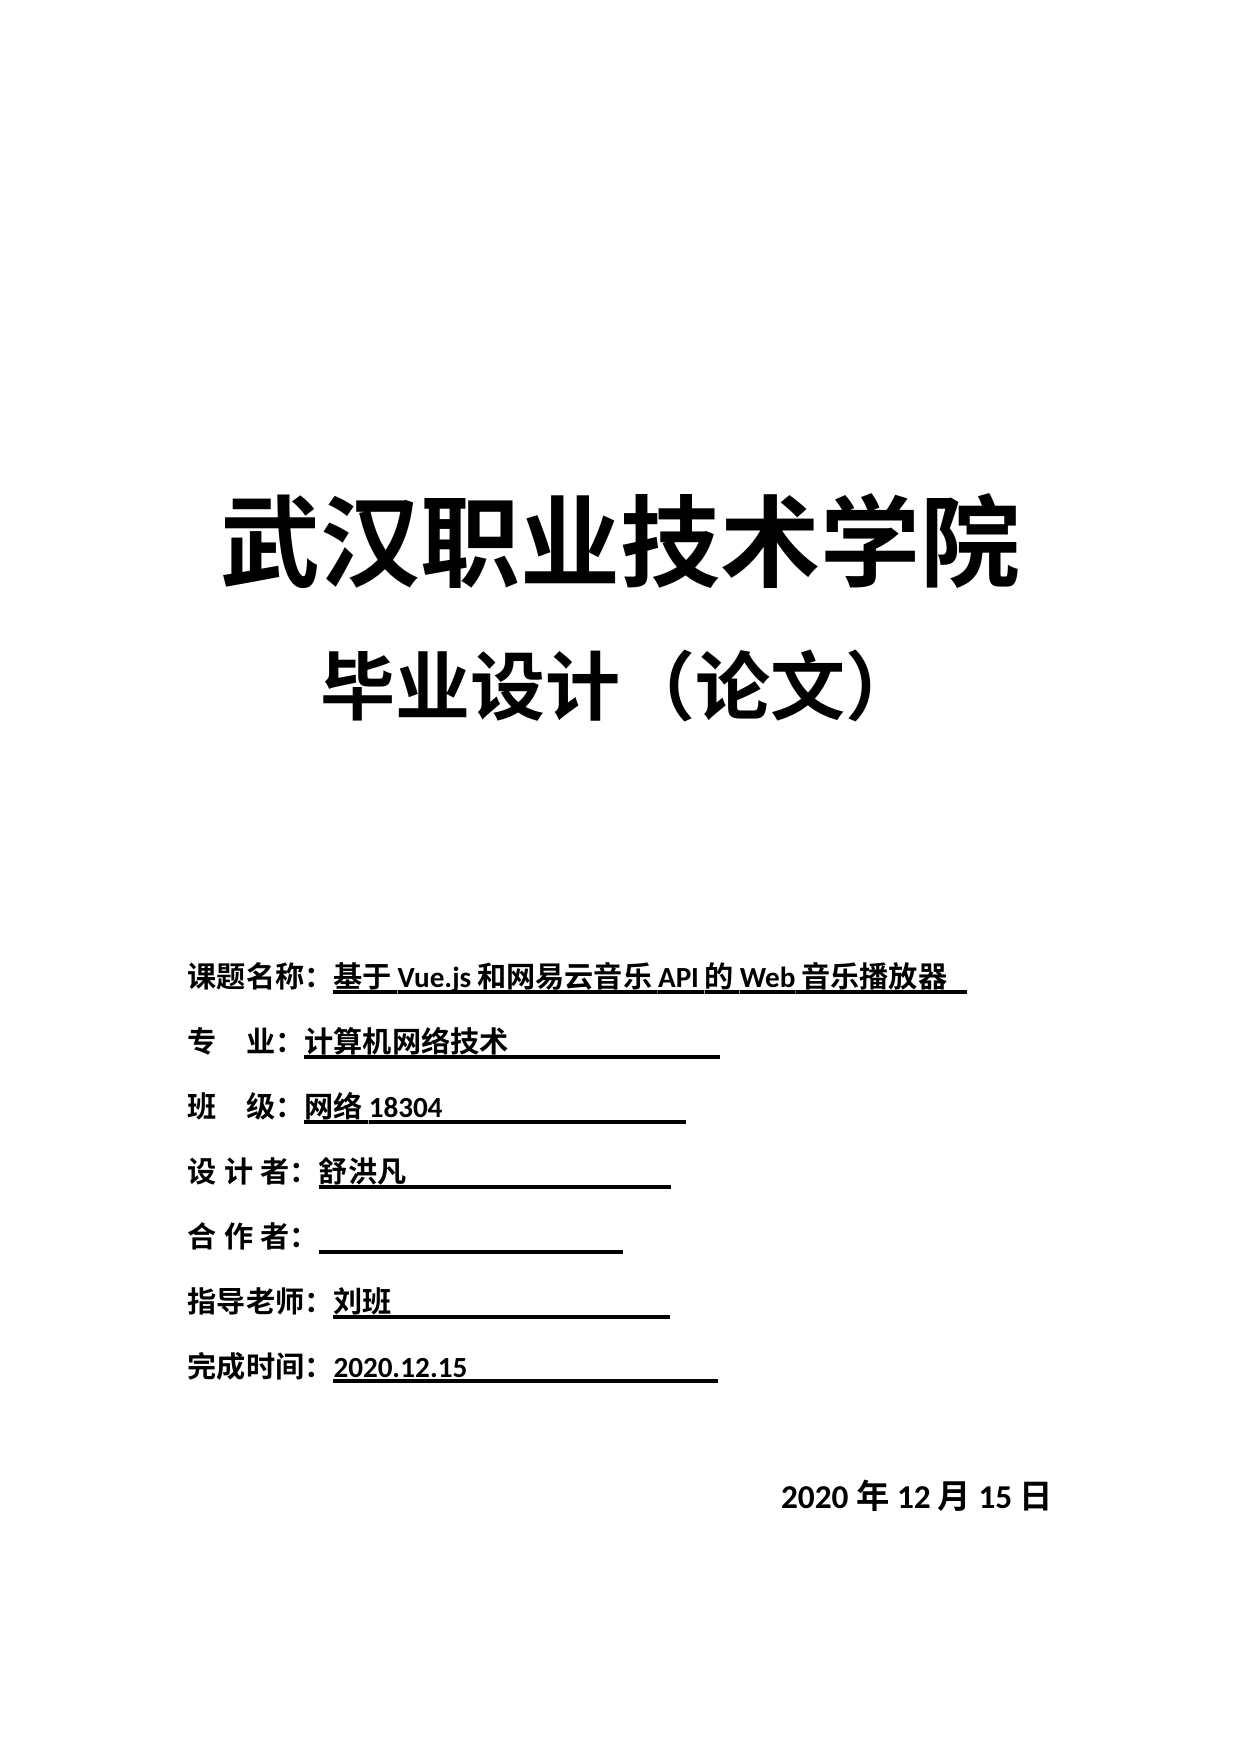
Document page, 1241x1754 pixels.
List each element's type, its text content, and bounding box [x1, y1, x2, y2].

text 合作者： [187, 1202, 1053, 1267]
text 班级：网络18304 [187, 1072, 1053, 1137]
text 完成时间：2020.12.15 [187, 1332, 1053, 1397]
text 2020 年 12月 15 日 [187, 1462, 1053, 1527]
text 指导老师：刘班 [187, 1267, 1053, 1332]
text 设计者：舒洪凡 [187, 1137, 1053, 1202]
text 课题名称：基于Vue.js和网易云音乐API的Web音乐播放器 [187, 942, 1053, 1007]
text 毕业设计（论文） [187, 617, 1053, 747]
text 专业：计算机网络技术 [187, 1007, 1053, 1072]
text 武汉职业技术学院 [187, 454, 1053, 617]
